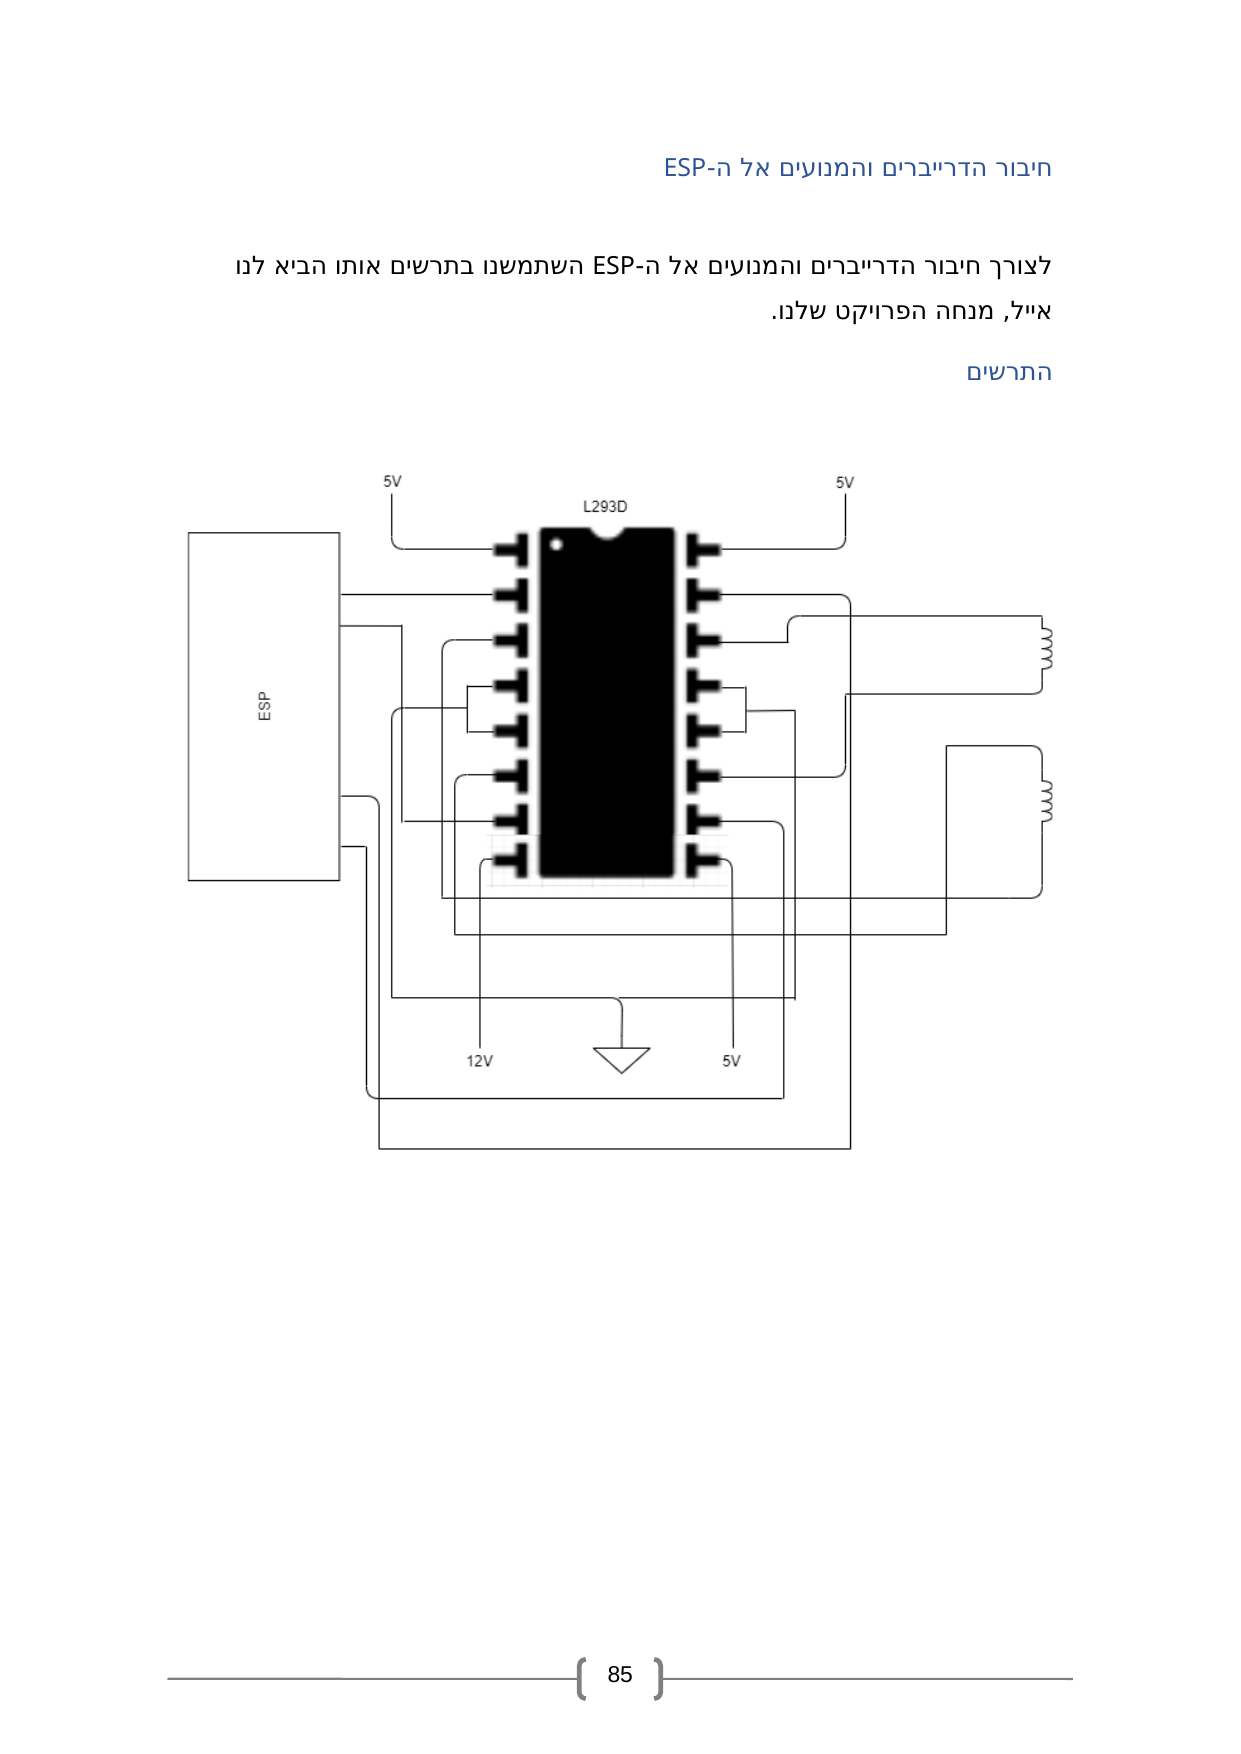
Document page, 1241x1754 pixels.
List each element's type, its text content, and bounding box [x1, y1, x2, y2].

text לצורך חיבור הדרייברים והמנועים אל ה-ESP השתמשנו בתרשים אותו הביא לנו אייל, מנחה הפרויקט שלנו. [187, 248, 1053, 326]
subtitle התרשים [187, 357, 1053, 386]
picture [187, 468, 1053, 1151]
subtitle חיבור הדרייברים והמנועים אל ה-ESP [187, 150, 1053, 184]
